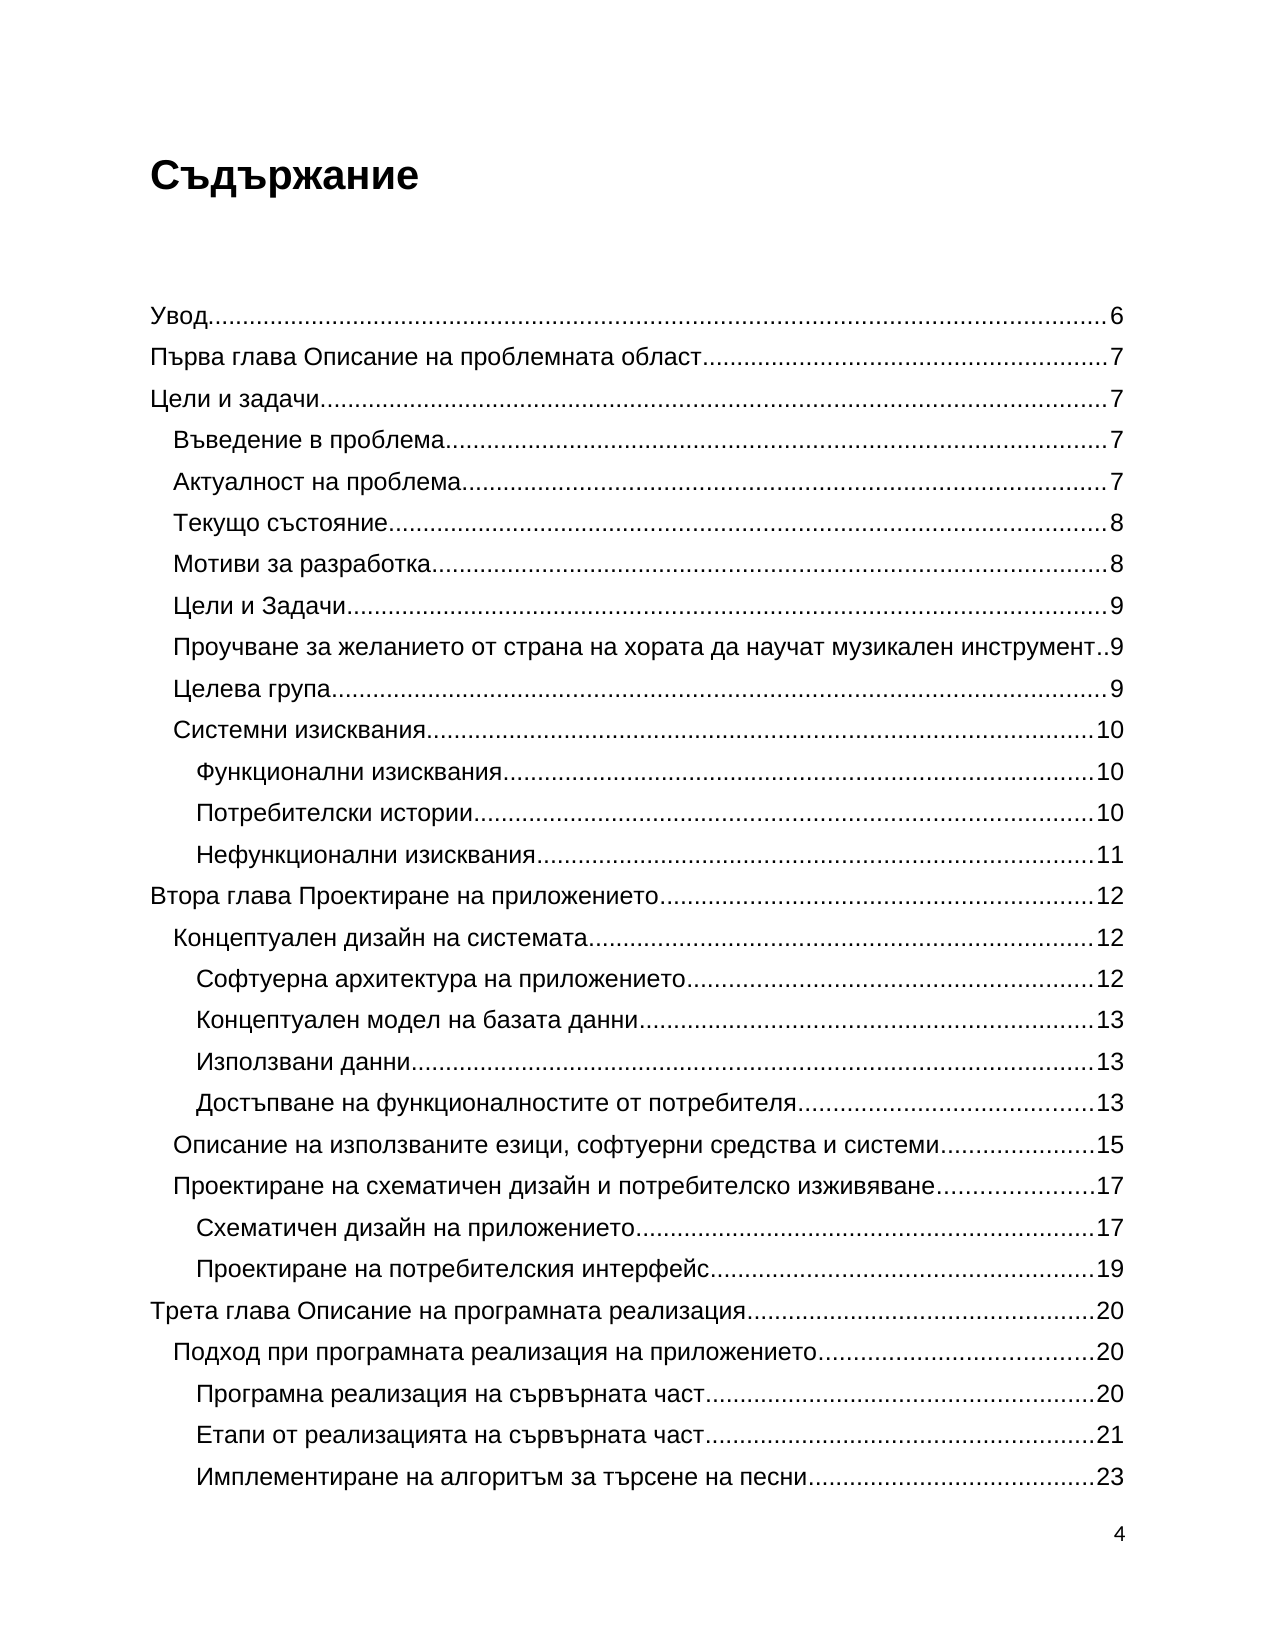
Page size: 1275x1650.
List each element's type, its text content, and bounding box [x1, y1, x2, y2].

text Съдържание [150, 150, 1125, 198]
